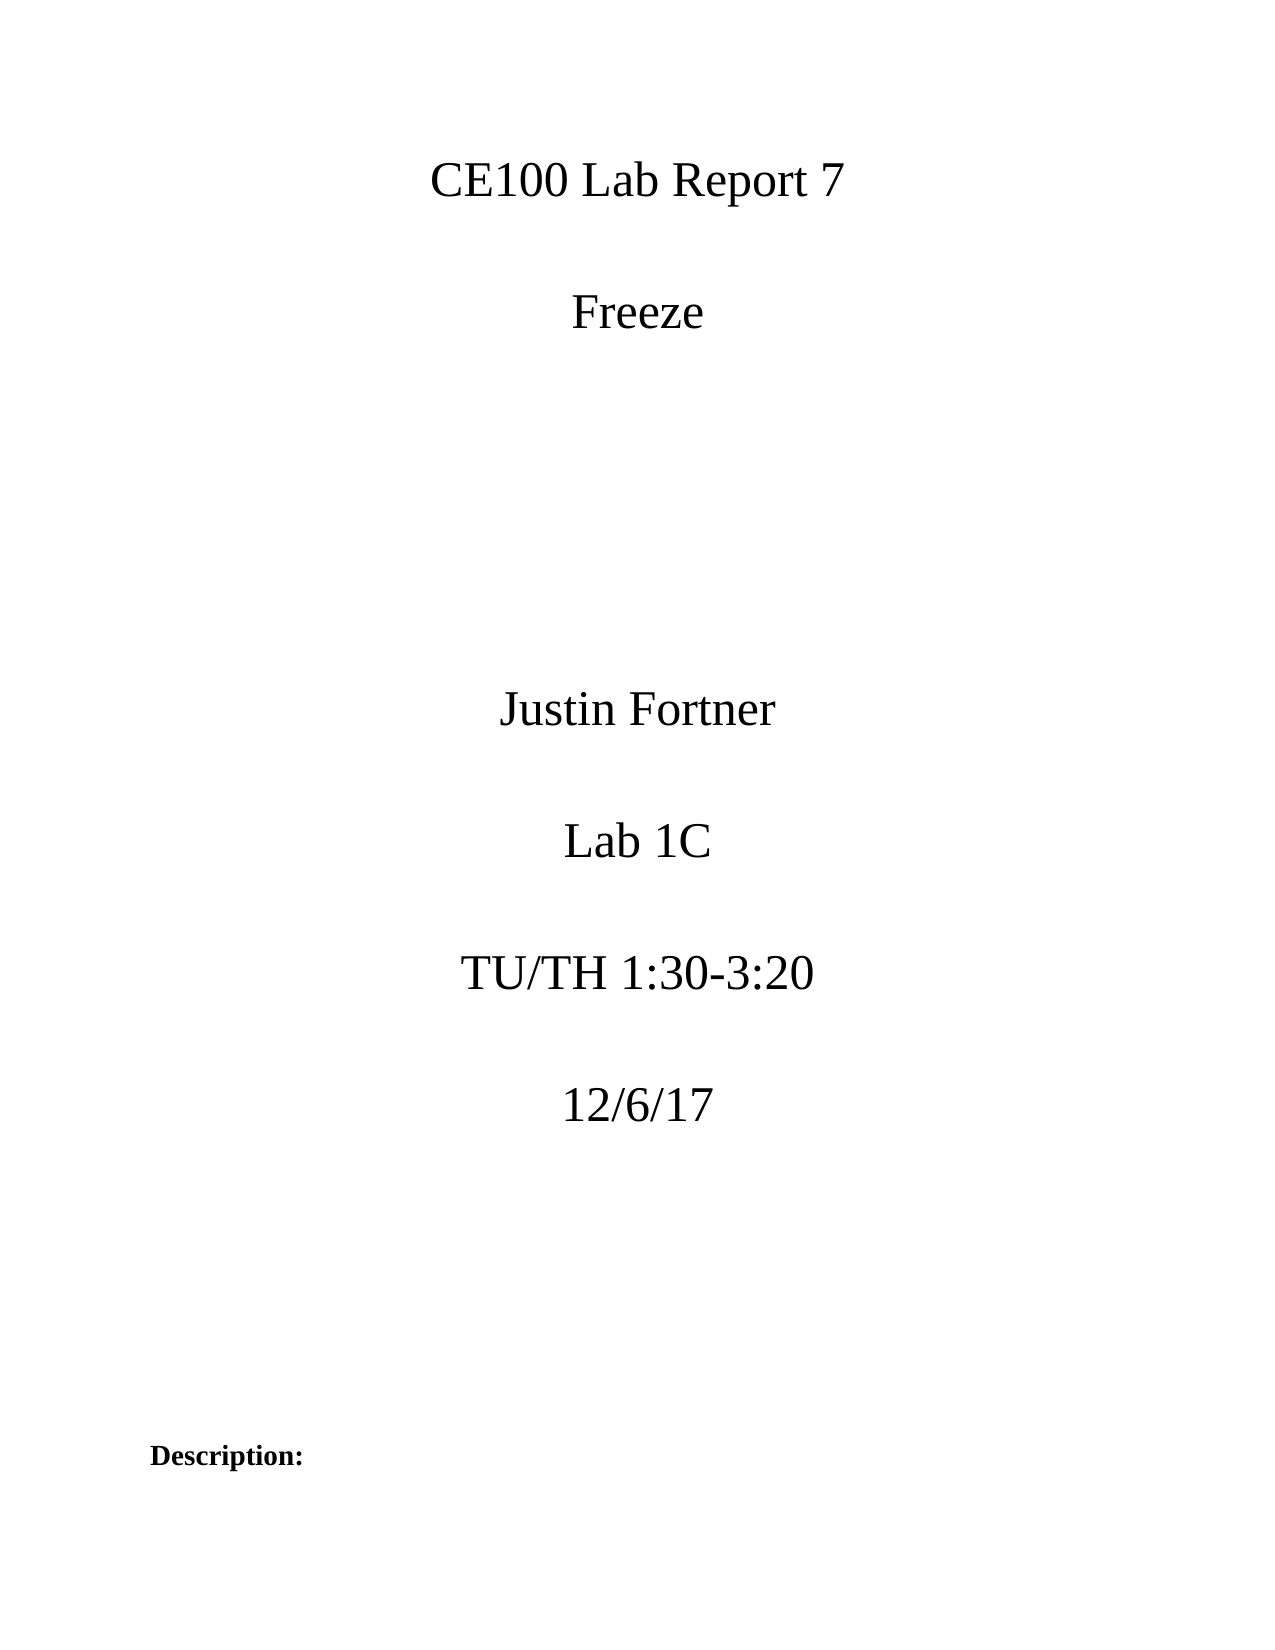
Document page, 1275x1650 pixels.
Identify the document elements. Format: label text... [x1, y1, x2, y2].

text Justin Fortner [150, 678, 1125, 736]
text 12/6/17 [150, 1074, 1125, 1132]
text CE100 Lab Report 7 [150, 150, 1125, 207]
text TU/TH 1:30-3:20 [150, 942, 1125, 1000]
text Description: [150, 1438, 1125, 1471]
text Freeze [150, 282, 1125, 339]
text Lab 1C [150, 810, 1125, 868]
